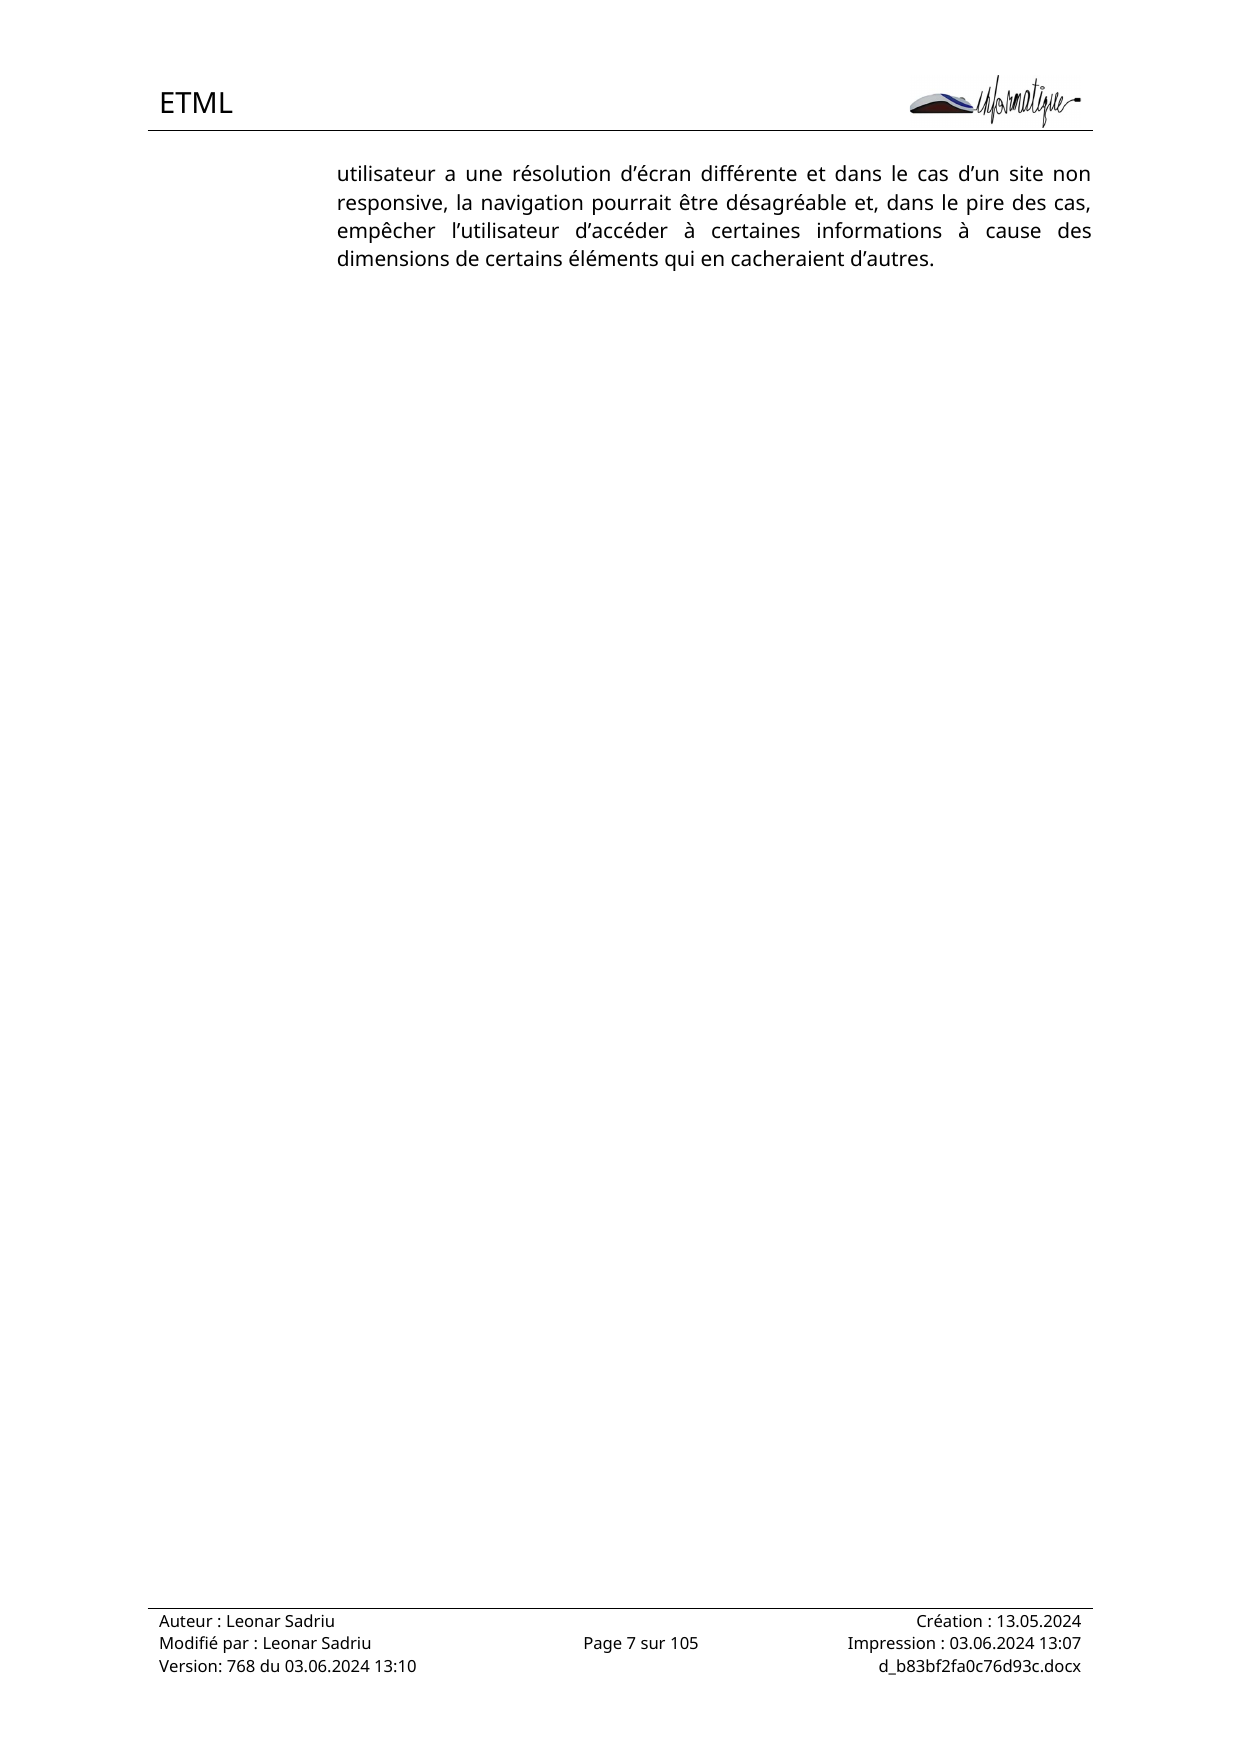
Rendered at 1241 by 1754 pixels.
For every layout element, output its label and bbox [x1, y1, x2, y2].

picture [909, 75, 1082, 128]
text [337, 159, 1092, 273]
